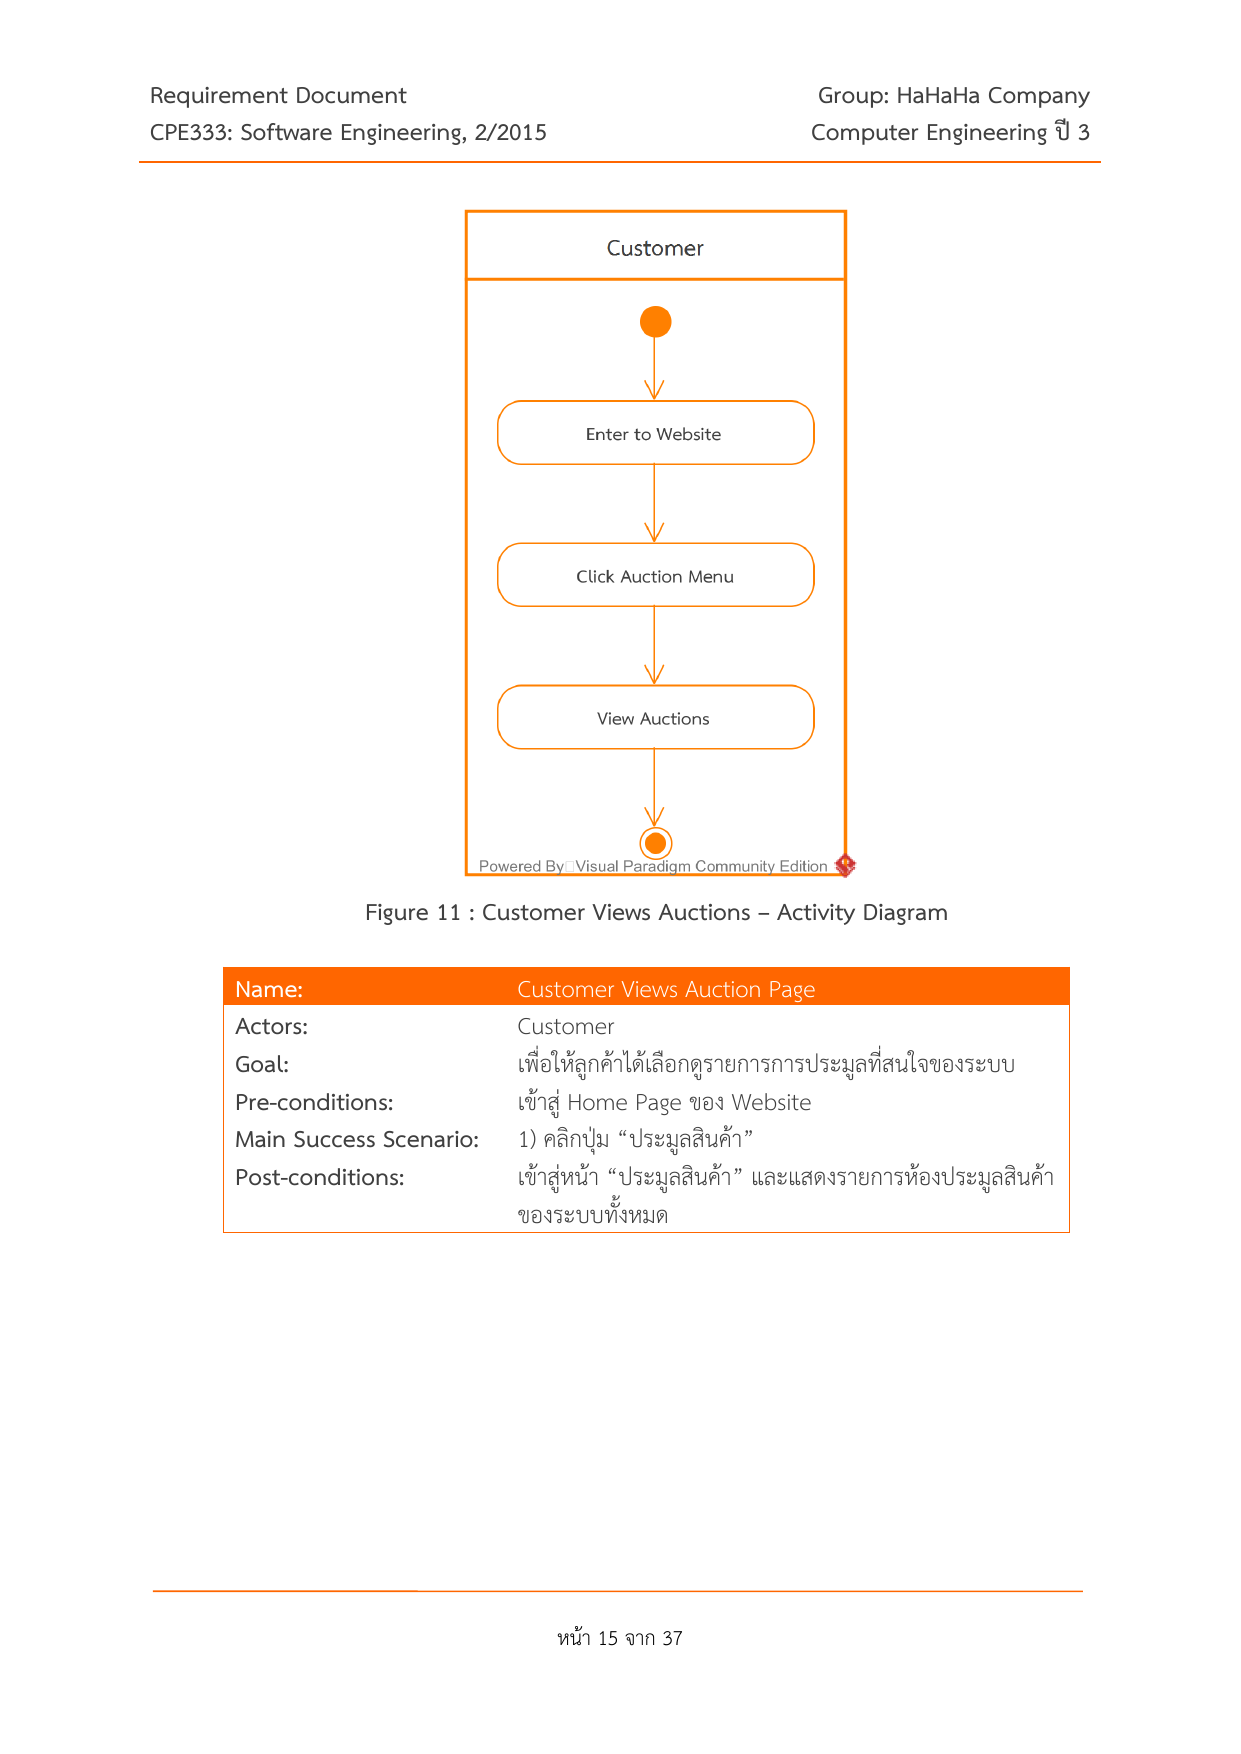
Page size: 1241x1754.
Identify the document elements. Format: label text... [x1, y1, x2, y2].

text Figure 11 : Customer Views Auctions – Activity Diagram [224, 891, 1090, 929]
table_header Customer Views Auction Page [506, 968, 1069, 1005]
table_cell เพื่อให้ลูกค้าได้เลือกดูรายการการประมูลที่สนใจของระบบ [506, 1043, 1069, 1081]
table_cell Actors: [224, 1005, 506, 1043]
picture [450, 195, 864, 892]
table_cell Pre-conditions: [224, 1081, 506, 1118]
table_cell Post-conditions: [224, 1156, 506, 1232]
table_cell Goal: [224, 1043, 506, 1081]
table_cell Main Success Scenario: [224, 1119, 506, 1156]
table_cell Customer [506, 1005, 1069, 1043]
table_cell เข้าสู่หน้า “ประมูลสินค้า” และแสดงรายการห้องประมูลสินค้าของระบบทั้งหมด [506, 1156, 1069, 1232]
table_cell เข้าสู่ Home Page ของ Website [506, 1081, 1069, 1118]
table_header Name: [224, 968, 506, 1005]
table_cell 1) คลิกปุ่ม “ประมูลสินค้า” [506, 1119, 1069, 1156]
